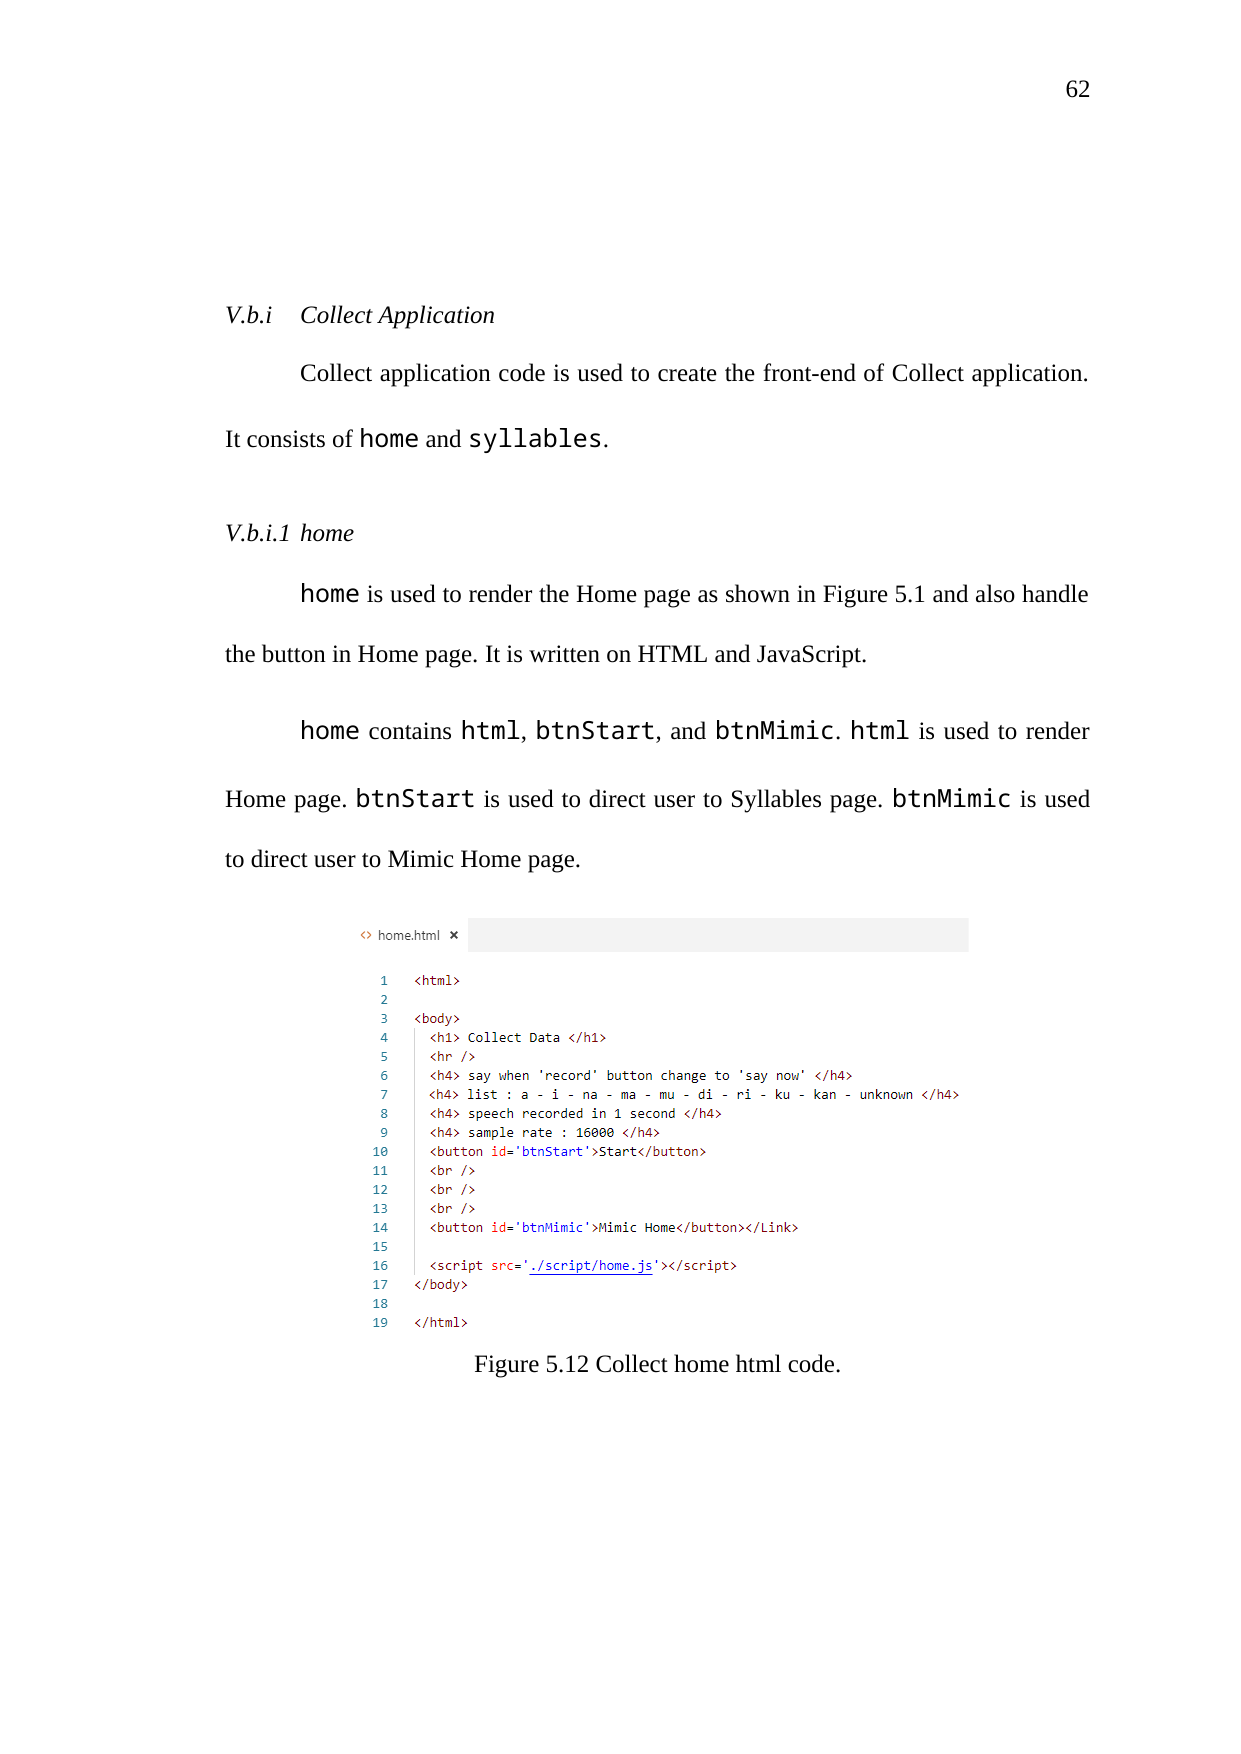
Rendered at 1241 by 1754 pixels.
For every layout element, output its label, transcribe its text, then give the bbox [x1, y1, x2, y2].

text Figure 5.12 Collect home html code. [225, 1349, 1090, 1377]
subtitle Collect Application [225, 300, 1090, 329]
picture [346, 918, 969, 1332]
text Collect application code is used to create the front-end of Collect application. It consists of home and syllables. [225, 358, 1090, 455]
text home is used to render the Home page as shown in Figure 5.1 and also handle the button in Home page. It is written on HTML and JavaScript. [225, 576, 1090, 667]
subtitle home [225, 518, 1090, 547]
text home contains html, btnStart, and btnMimic. html is used to render Home page. btnStart is used to direct user to Syllables page. btnMimic is used to direct user to Mimic Home page. [225, 713, 1090, 873]
